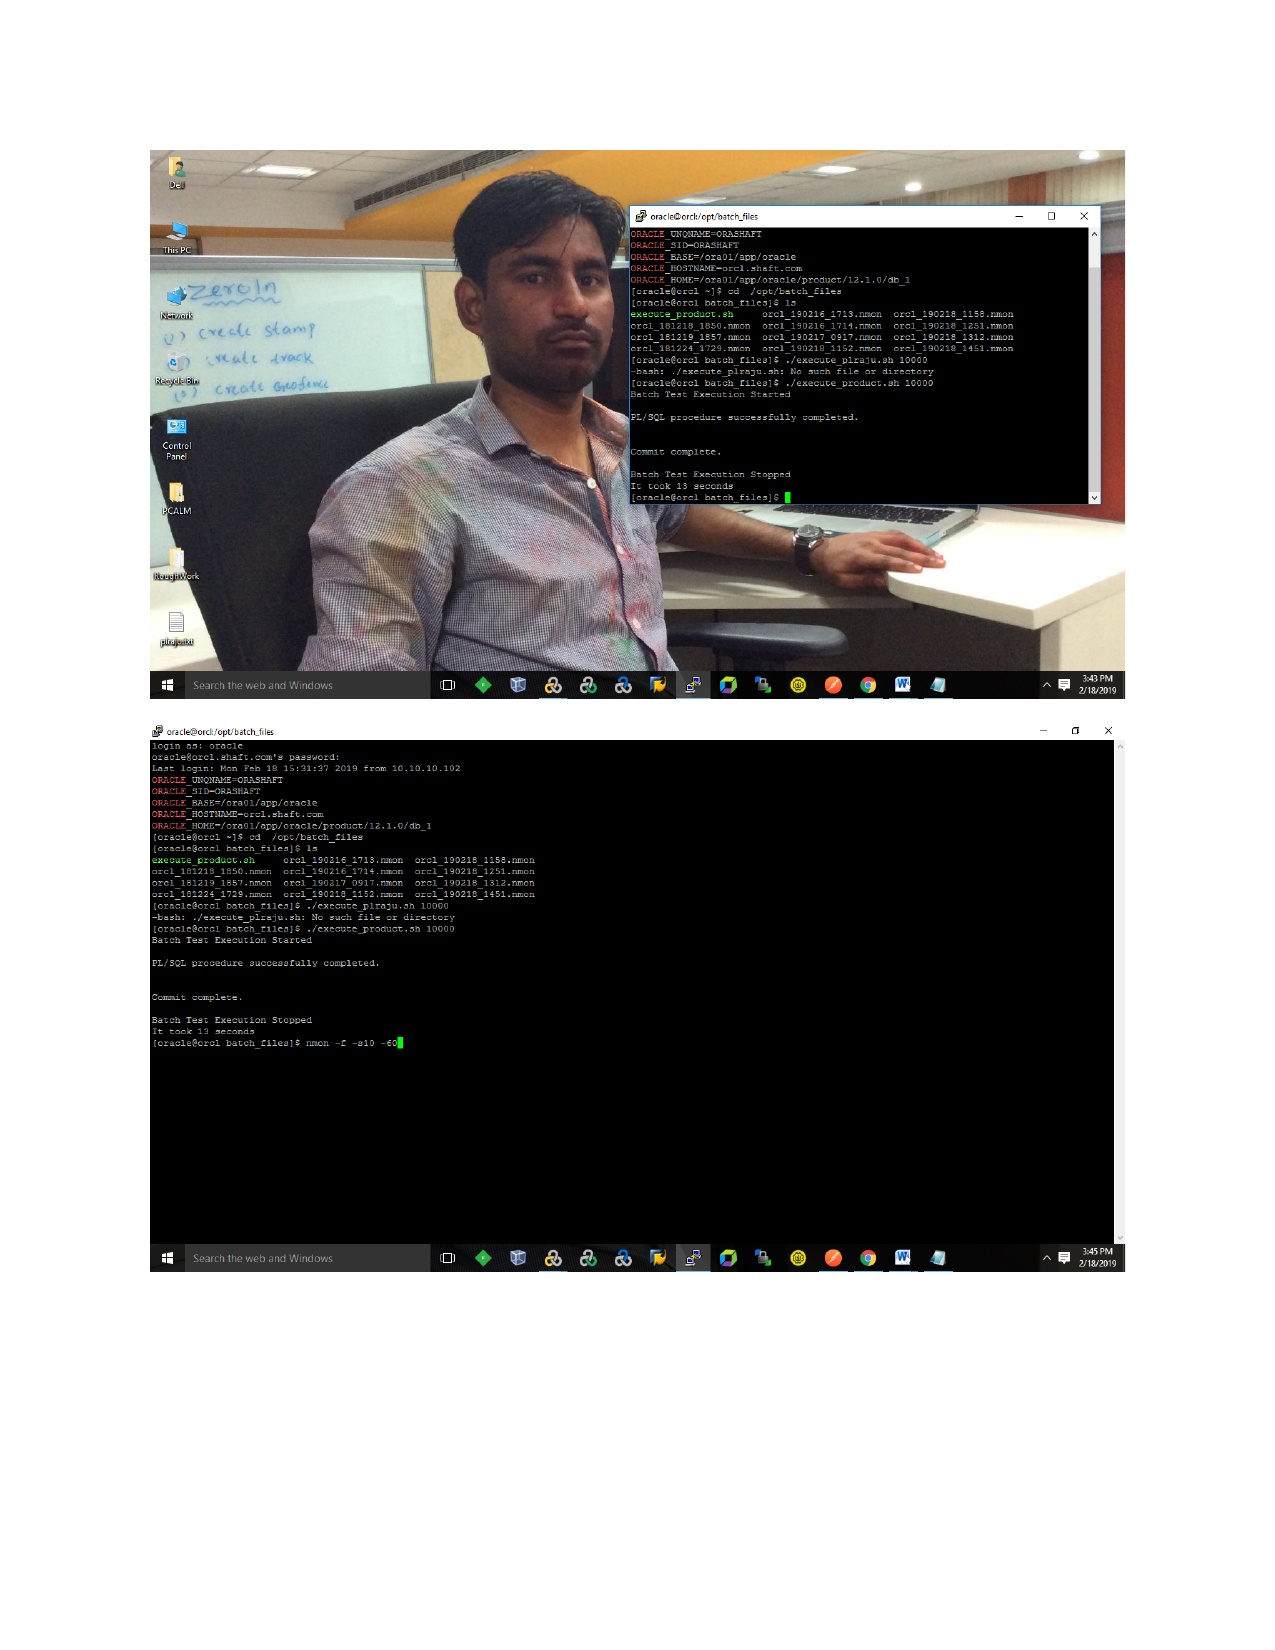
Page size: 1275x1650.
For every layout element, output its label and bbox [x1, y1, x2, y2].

picture [150, 723, 1125, 1272]
picture [150, 150, 1125, 699]
